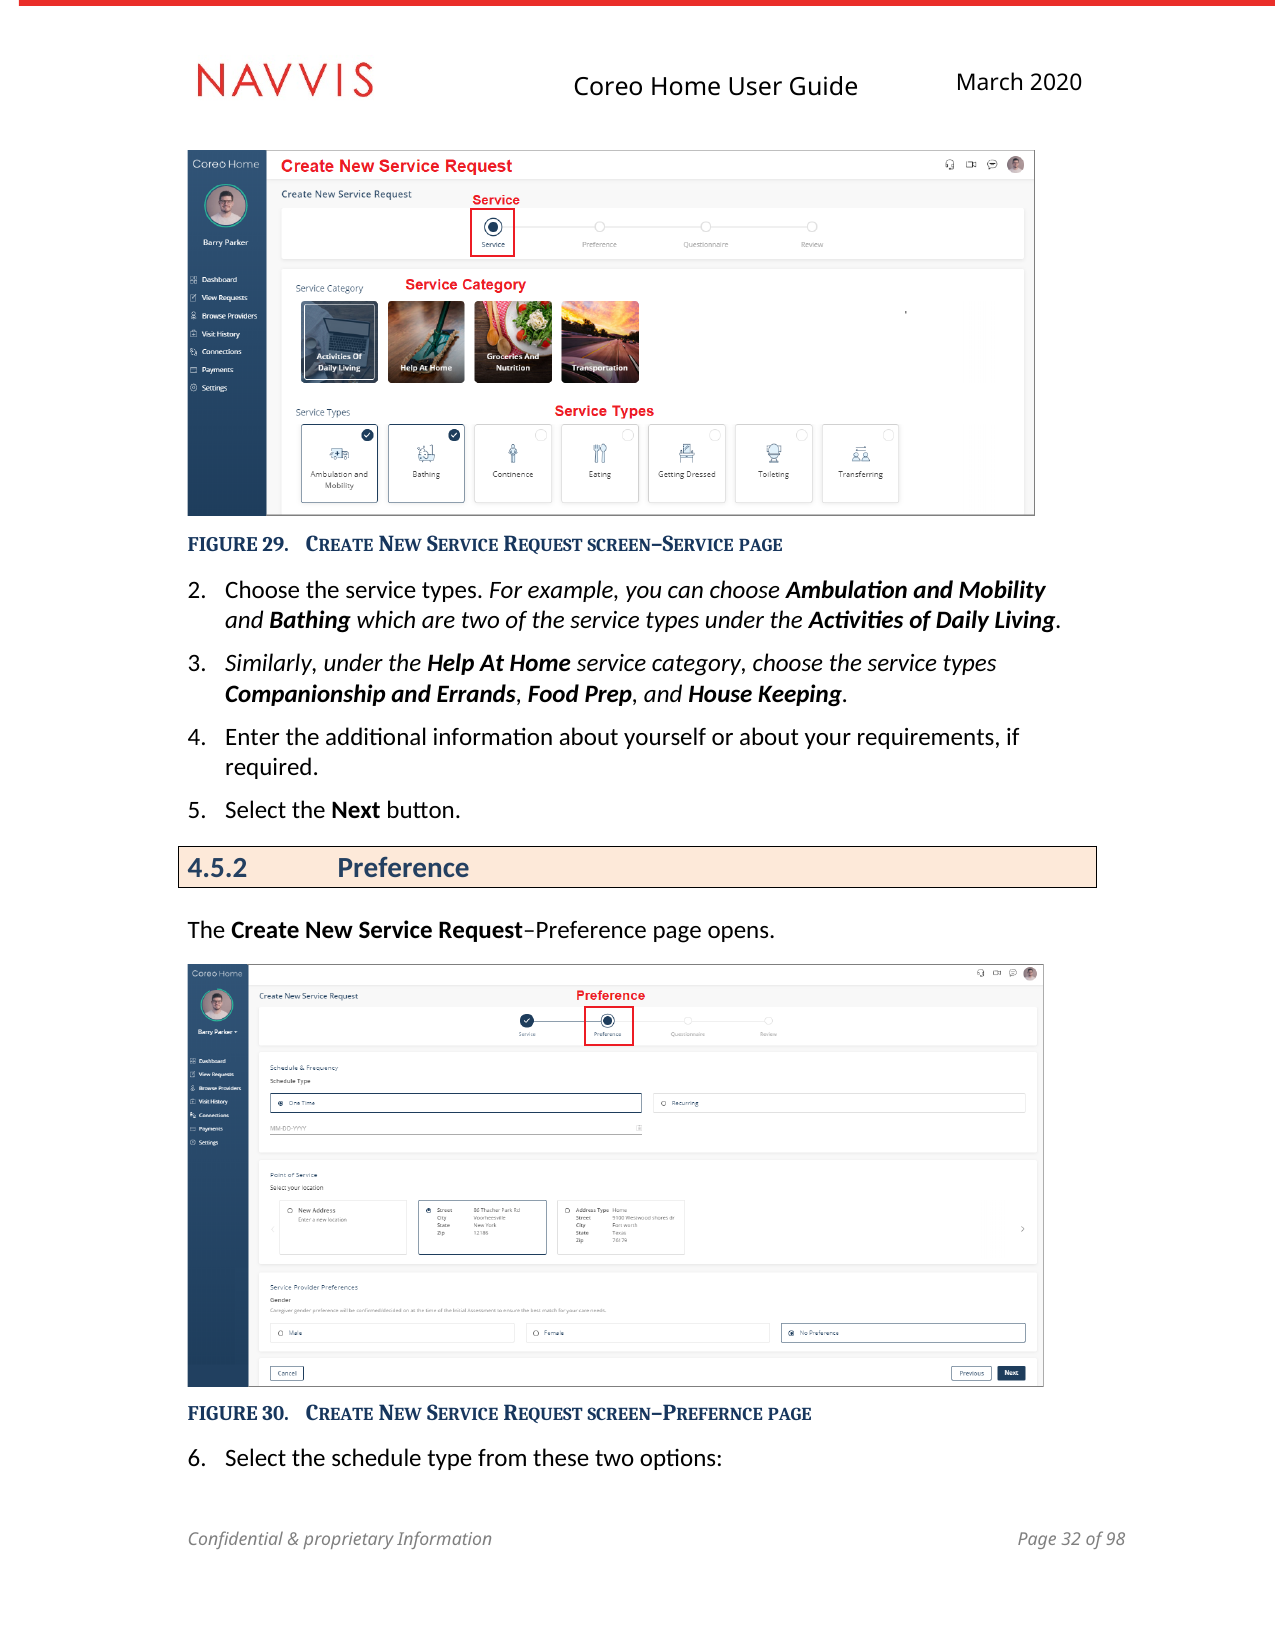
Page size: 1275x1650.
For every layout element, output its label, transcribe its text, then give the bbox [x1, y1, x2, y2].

text Create New Service Request screen–Prefernce page [187, 1399, 1087, 1426]
text Create New Service Request screen–Service page [187, 531, 1087, 557]
list Choose the service types. For example, you can choose Ambulation and Mobility and Bathing which are two of the service types under the Activities of Daily Living. [187, 574, 1087, 635]
list Enter the additional information about yourself or about your requirements, if required. [187, 721, 1087, 782]
picture [187, 150, 1035, 516]
text The Create New Service Request–Preference page opens. [187, 914, 1087, 944]
list Select the schedule type from these two options: [187, 1442, 1087, 1473]
picture [187, 55, 383, 104]
list Similarly, under the Help At Home service category, choose the service types Companionship and Errands, Food Prep, and House Keeping. [187, 647, 1087, 708]
subtitle Preference [179, 847, 1096, 887]
picture [187, 964, 1044, 1387]
list Select the Next button. [187, 794, 1087, 825]
